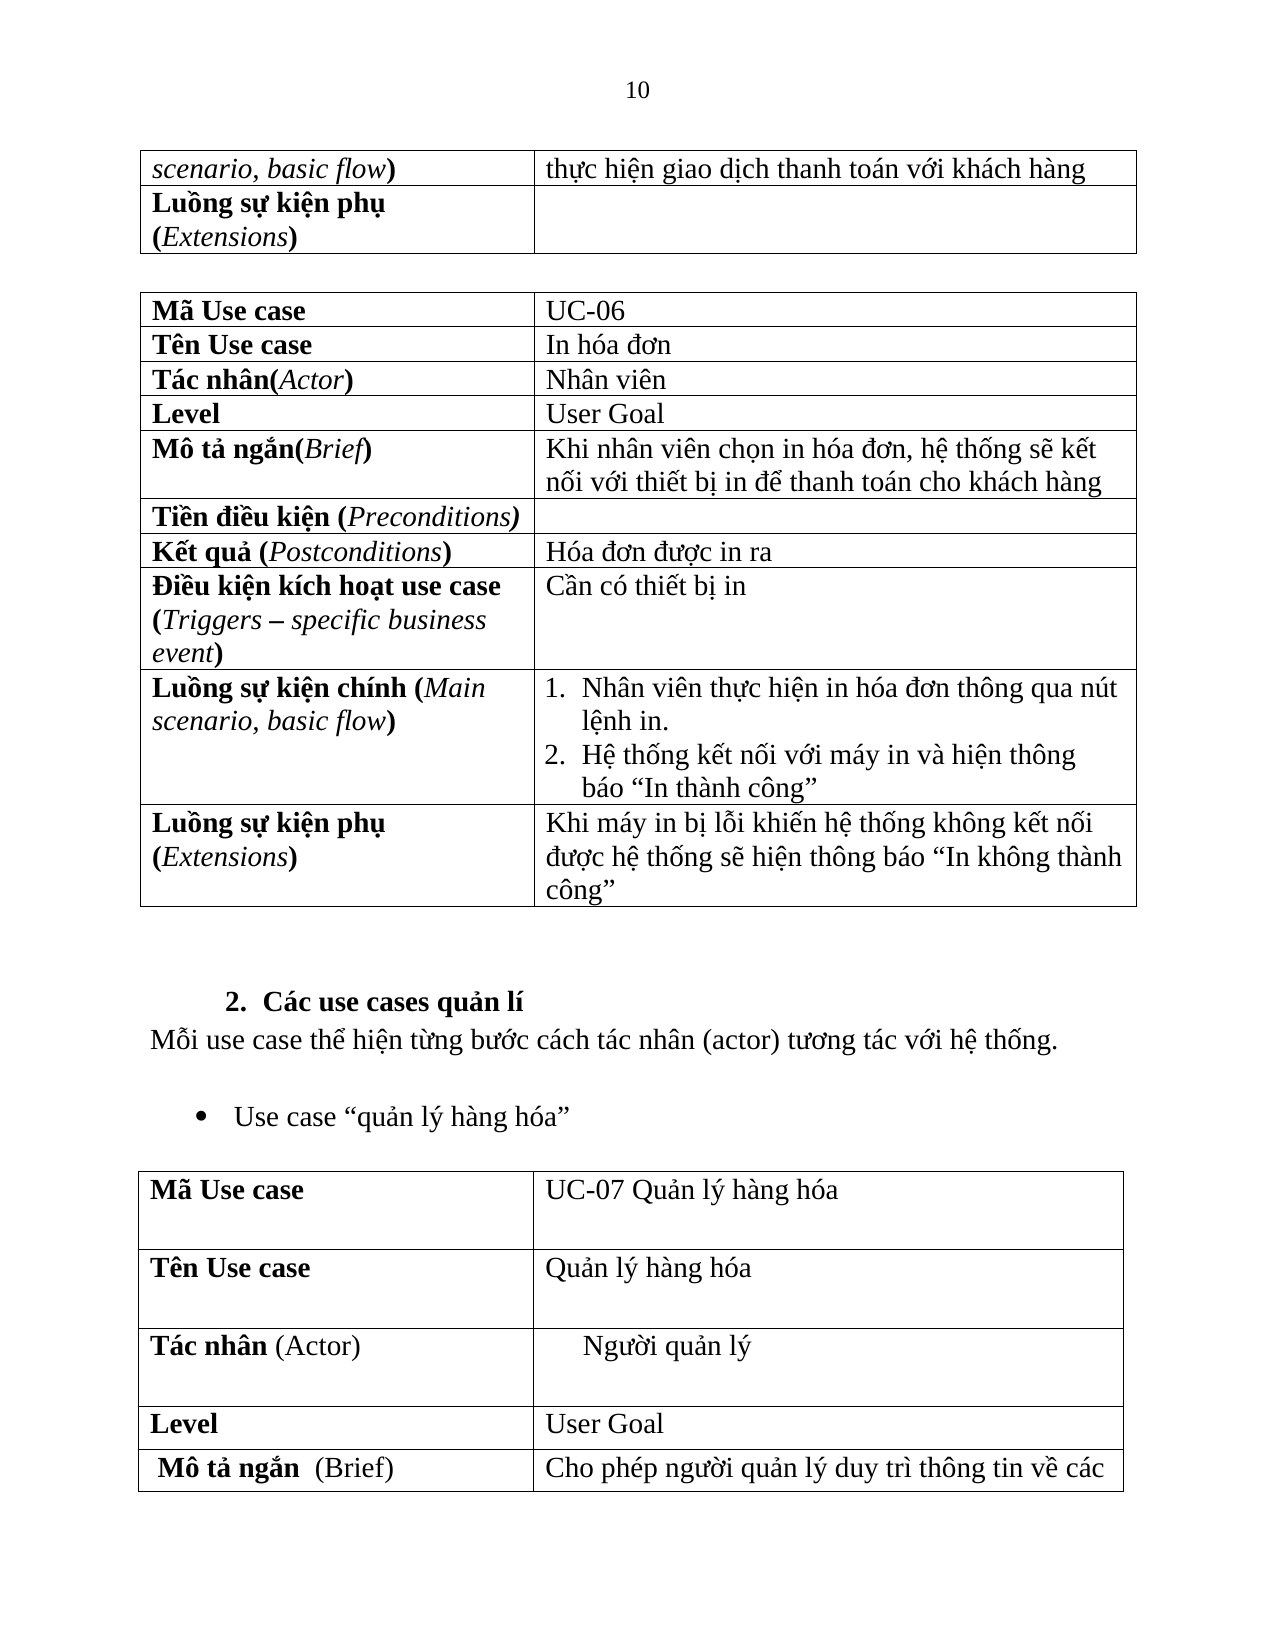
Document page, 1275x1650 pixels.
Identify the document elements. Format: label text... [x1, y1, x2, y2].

text Mỗi use case thể hiện từng bước cách tác nhân (actor) tương tác với hệ thống. [150, 1022, 1125, 1056]
list Các use cases quản lí [225, 984, 1125, 1017]
table_header Mã Use case [141, 293, 534, 326]
table_cell User Goal [534, 1407, 1123, 1449]
table_cell Người quản lý [534, 1329, 1123, 1406]
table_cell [535, 151, 1136, 184]
table_cell Level [139, 1407, 533, 1449]
table_cell Tiền điều kiện (Preconditions) [141, 499, 534, 533]
table_cell Mô tả ngắn(Brief) [141, 431, 534, 498]
table_cell Tác nhân(Actor) [141, 362, 534, 395]
table_cell Khi nhân viên chọn in hóa đơn, hệ thống sẽ kết nối với thiết bị in để thanh toán cho khách hàng [535, 431, 1136, 498]
table_cell In hóa đơn [535, 327, 1136, 361]
table_cell Luồng sự kiện phụ (Extensions) [141, 186, 534, 253]
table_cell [534, 1450, 1123, 1491]
table_cell Level [141, 396, 534, 430]
table_cell Hóa đơn được in ra [535, 534, 1136, 567]
list Use case “quản lý hàng hóa” [196, 1099, 1125, 1133]
table_header UC-07 Quản lý hàng hóa [534, 1172, 1123, 1249]
table_cell Nhân viên thực hiện in hóa đơn thông qua nút lệnh in. Hệ thống kết nối với máy in và hiện thông báo “In thành công” [535, 670, 1136, 804]
table_cell Tên Use case [141, 327, 534, 361]
table_cell Mô tả ngắn (Brief) [139, 1450, 533, 1491]
table_cell Nhân viên [535, 362, 1136, 395]
table_cell [535, 186, 1136, 253]
table_cell Kết quả (Postconditions) [141, 534, 534, 567]
table_cell Luồng sự kiện phụ (Extensions) [141, 805, 534, 906]
table_cell Cần có thiết bị in [535, 568, 1136, 669]
table_cell Quản lý hàng hóa [534, 1250, 1123, 1327]
table_cell [535, 499, 1136, 533]
table_cell Điều kiện kích hoạt use case (Triggers – specific business event) [141, 568, 534, 669]
table_cell Tác nhân ​(Actor) [139, 1329, 533, 1406]
table_cell User Goal [535, 396, 1136, 430]
table_header Mã Use case [139, 1172, 533, 1249]
table_cell Luồng sự kiện chính (Main scenario, basic flow) [141, 670, 534, 804]
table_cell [141, 151, 534, 184]
table_cell Tên Use case [139, 1250, 533, 1327]
table_cell Khi máy in bị lỗi khiến hệ thống không kết nối được hệ thống sẽ hiện thông báo “In không thành công” [535, 805, 1136, 906]
table_header UC-06 [535, 293, 1136, 326]
